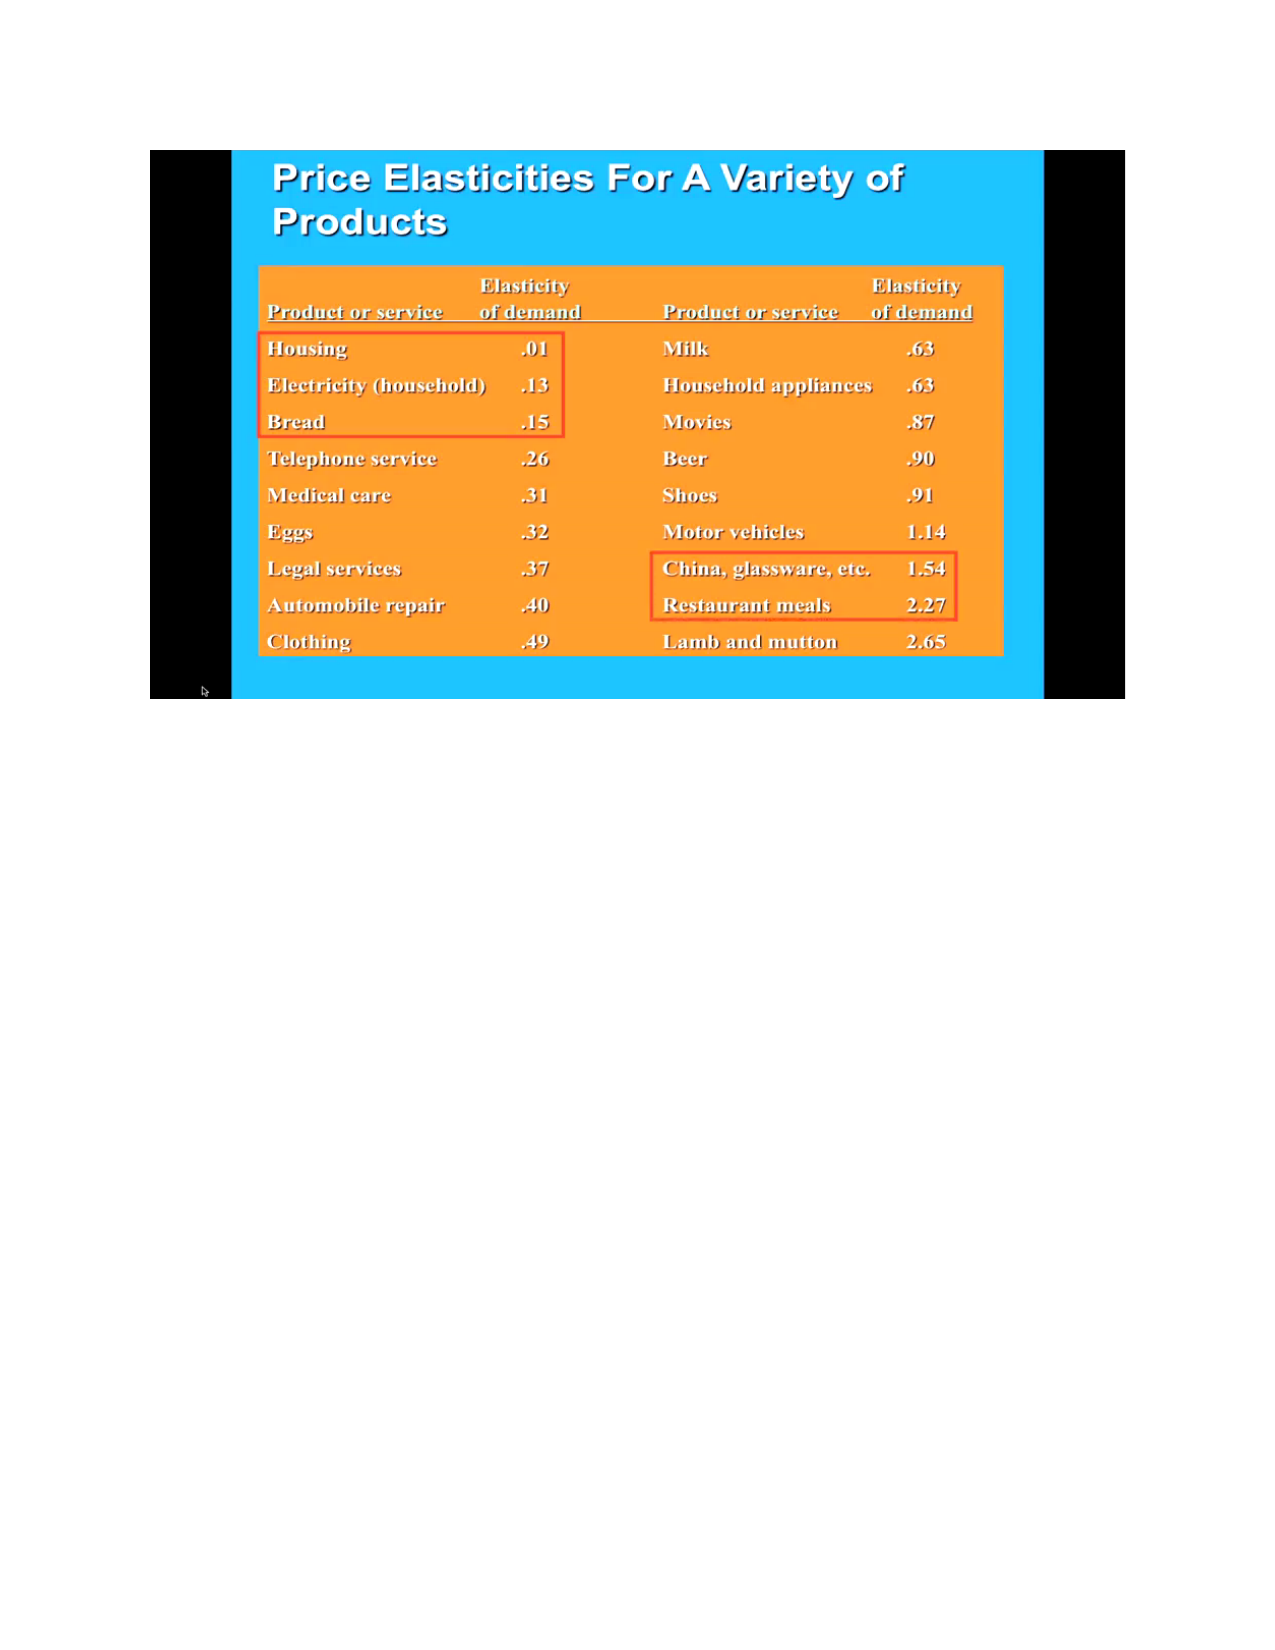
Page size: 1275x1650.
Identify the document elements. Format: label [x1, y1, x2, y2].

picture [150, 150, 1040, 699]
picture [1043, 150, 1125, 699]
